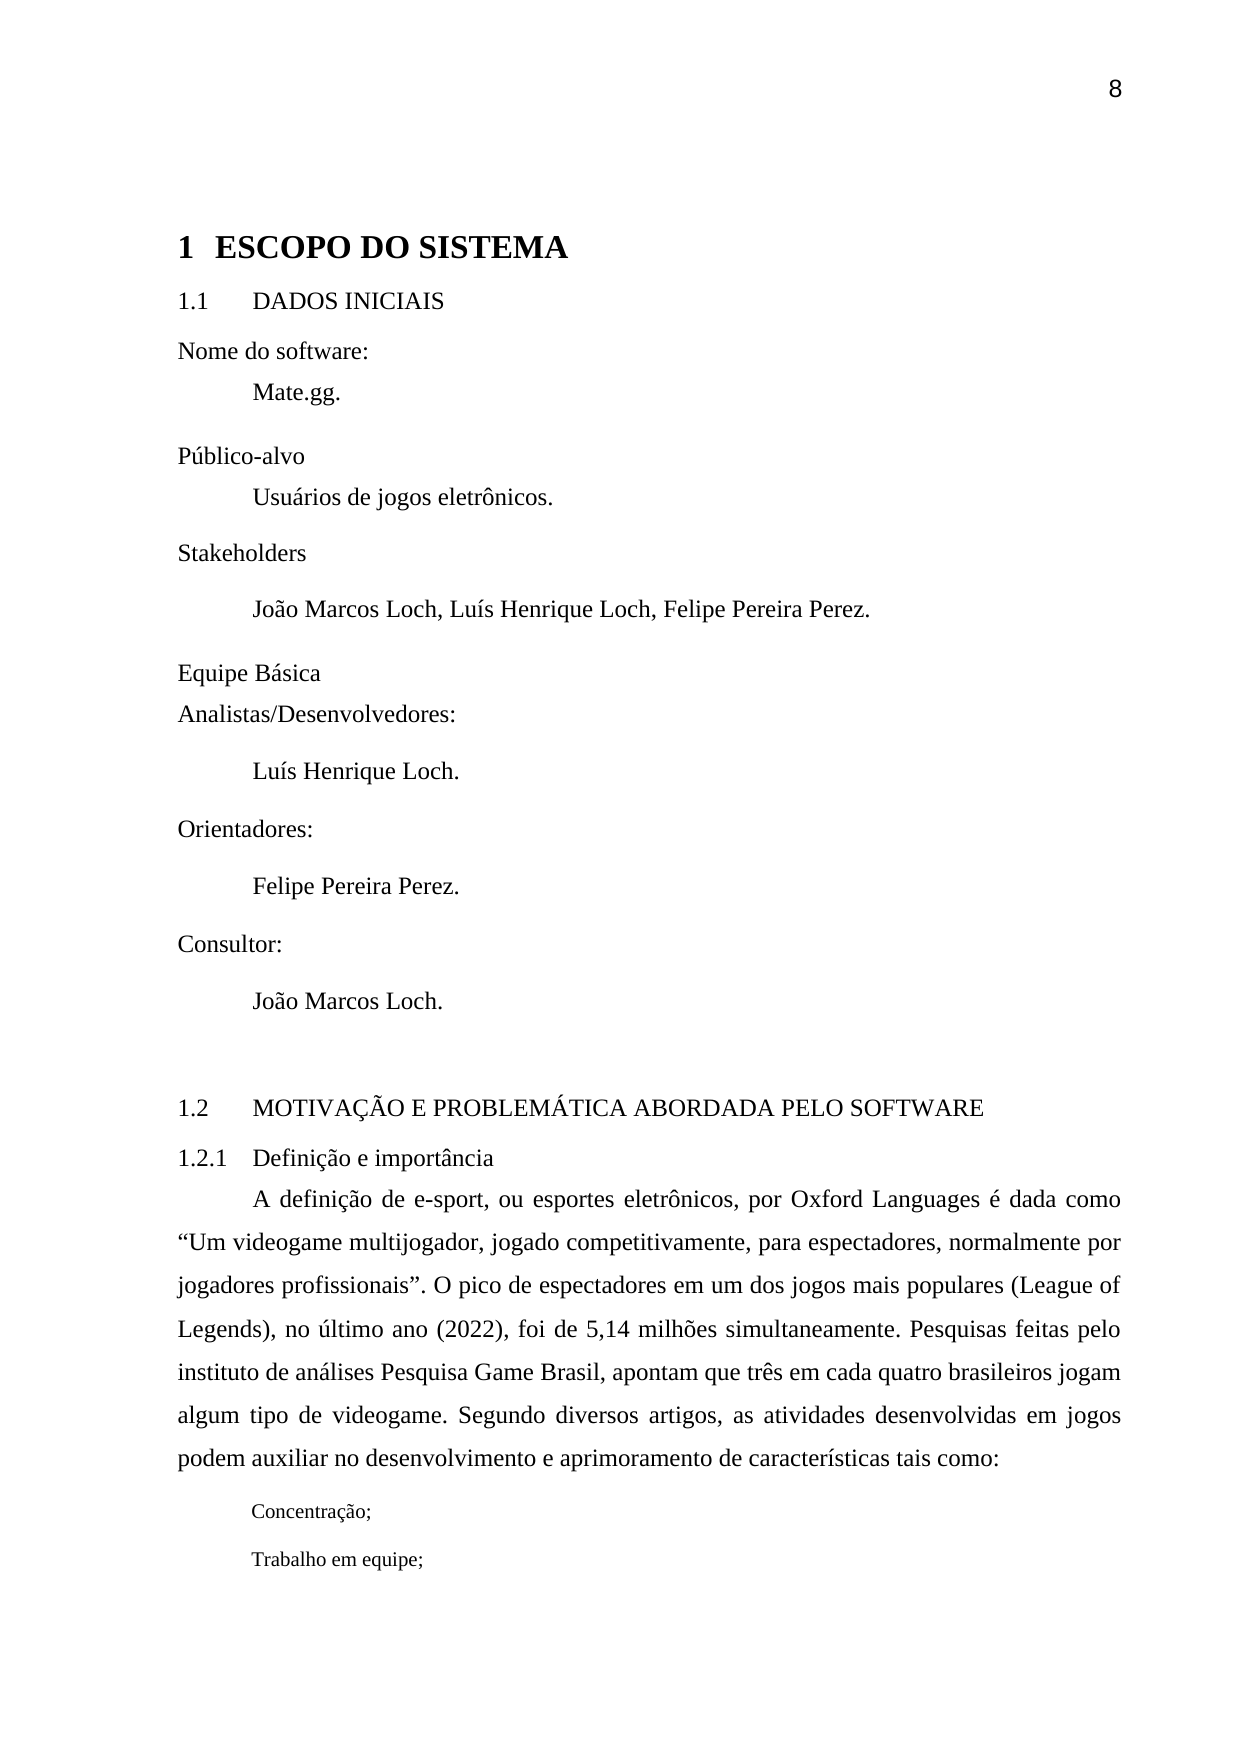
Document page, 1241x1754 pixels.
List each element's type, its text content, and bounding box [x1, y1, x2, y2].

text Stakeholders [177, 538, 1122, 567]
list MOTIVAÇÃO E PROBLEMÁTICA ABORDADA PELO SOFTWARE [177, 1093, 1122, 1122]
text Trabalho em equipe; [177, 1547, 1122, 1571]
list ESCOPO DO SISTEMA [177, 227, 1122, 266]
text Consultor: [177, 929, 1122, 958]
text Nome do software: [177, 336, 1122, 365]
text Usuários de jogos eletrônicos. [177, 482, 1122, 511]
text Mate.gg. [177, 377, 1122, 406]
text Felipe Pereira Perez. [177, 871, 1122, 900]
text Público-alvo [177, 441, 1122, 470]
text Analistas/Desenvolvedores: [177, 699, 1122, 728]
text João Marcos Loch. [177, 986, 1122, 1015]
text Luís Henrique Loch. [177, 756, 1122, 785]
text João Marcos Loch, Luís Henrique Loch, Felipe Pereira Perez. [177, 594, 1122, 622]
text Concentração; [177, 1499, 1122, 1523]
text A definição de e-sport, ou esportes eletrônicos, por Oxford Languages é dada como “Um videogame multijogador, jogado competitivamente, para espectadores, normalmente por jogadores profissionais”. O pico de espectadores em um dos jogos mais populares (League of Legends), no último ano (2022), foi de 5,14 milhões simultaneamente. Pesquisas feitas pelo instituto de análises Pesquisa Game Brasil, apontam que três em cada quatro brasileiros jogam algum tipo de videogame. Segundo diversos artigos, as atividades desenvolvidas em jogos podem auxiliar no desenvolvimento e aprimoramento de características tais como: [177, 1184, 1122, 1472]
list DADOS INICIAIS [177, 286, 1122, 315]
list Definição e importância [177, 1143, 1122, 1172]
text Equipe Básica [177, 658, 1122, 686]
text Orientadores: [177, 814, 1122, 843]
